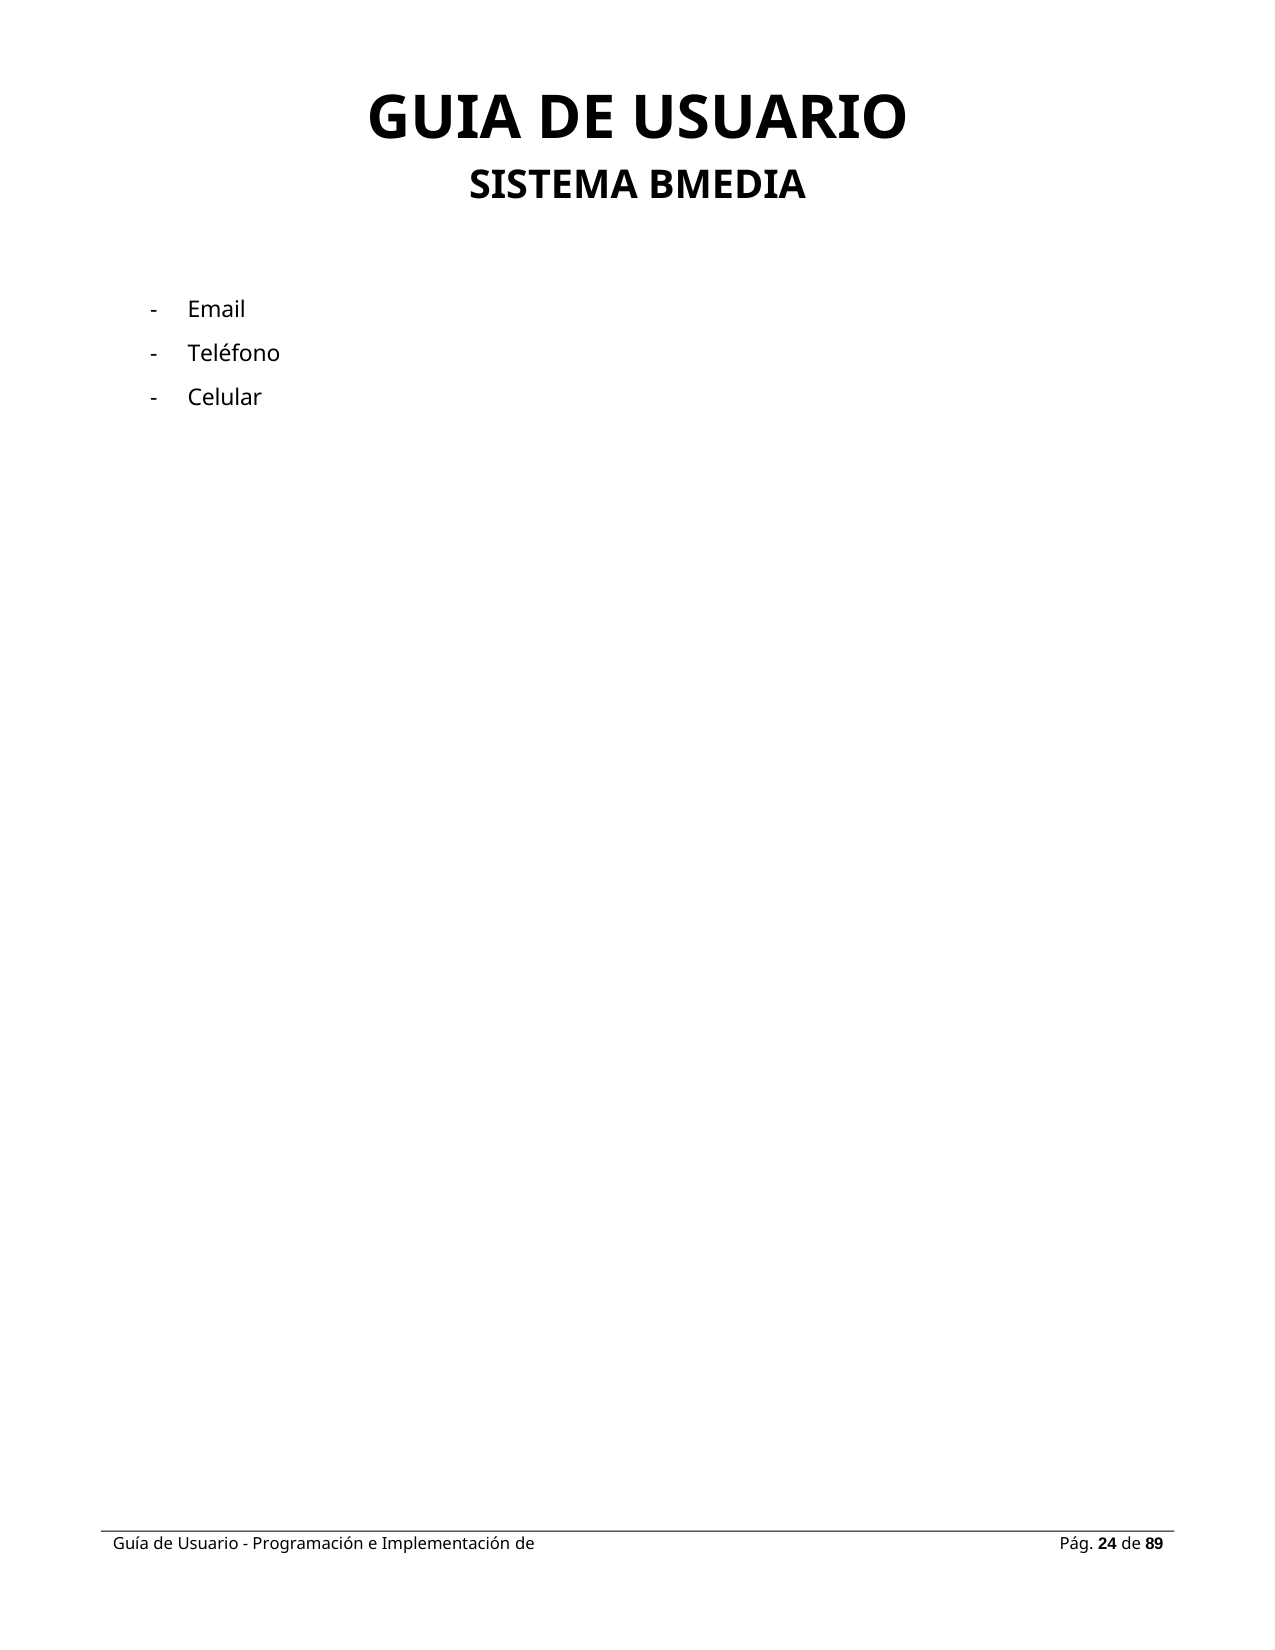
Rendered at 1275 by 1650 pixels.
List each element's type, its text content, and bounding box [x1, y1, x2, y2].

list Teléfono [150, 337, 1175, 368]
list Celular [150, 381, 1175, 413]
list Email [150, 293, 1175, 324]
